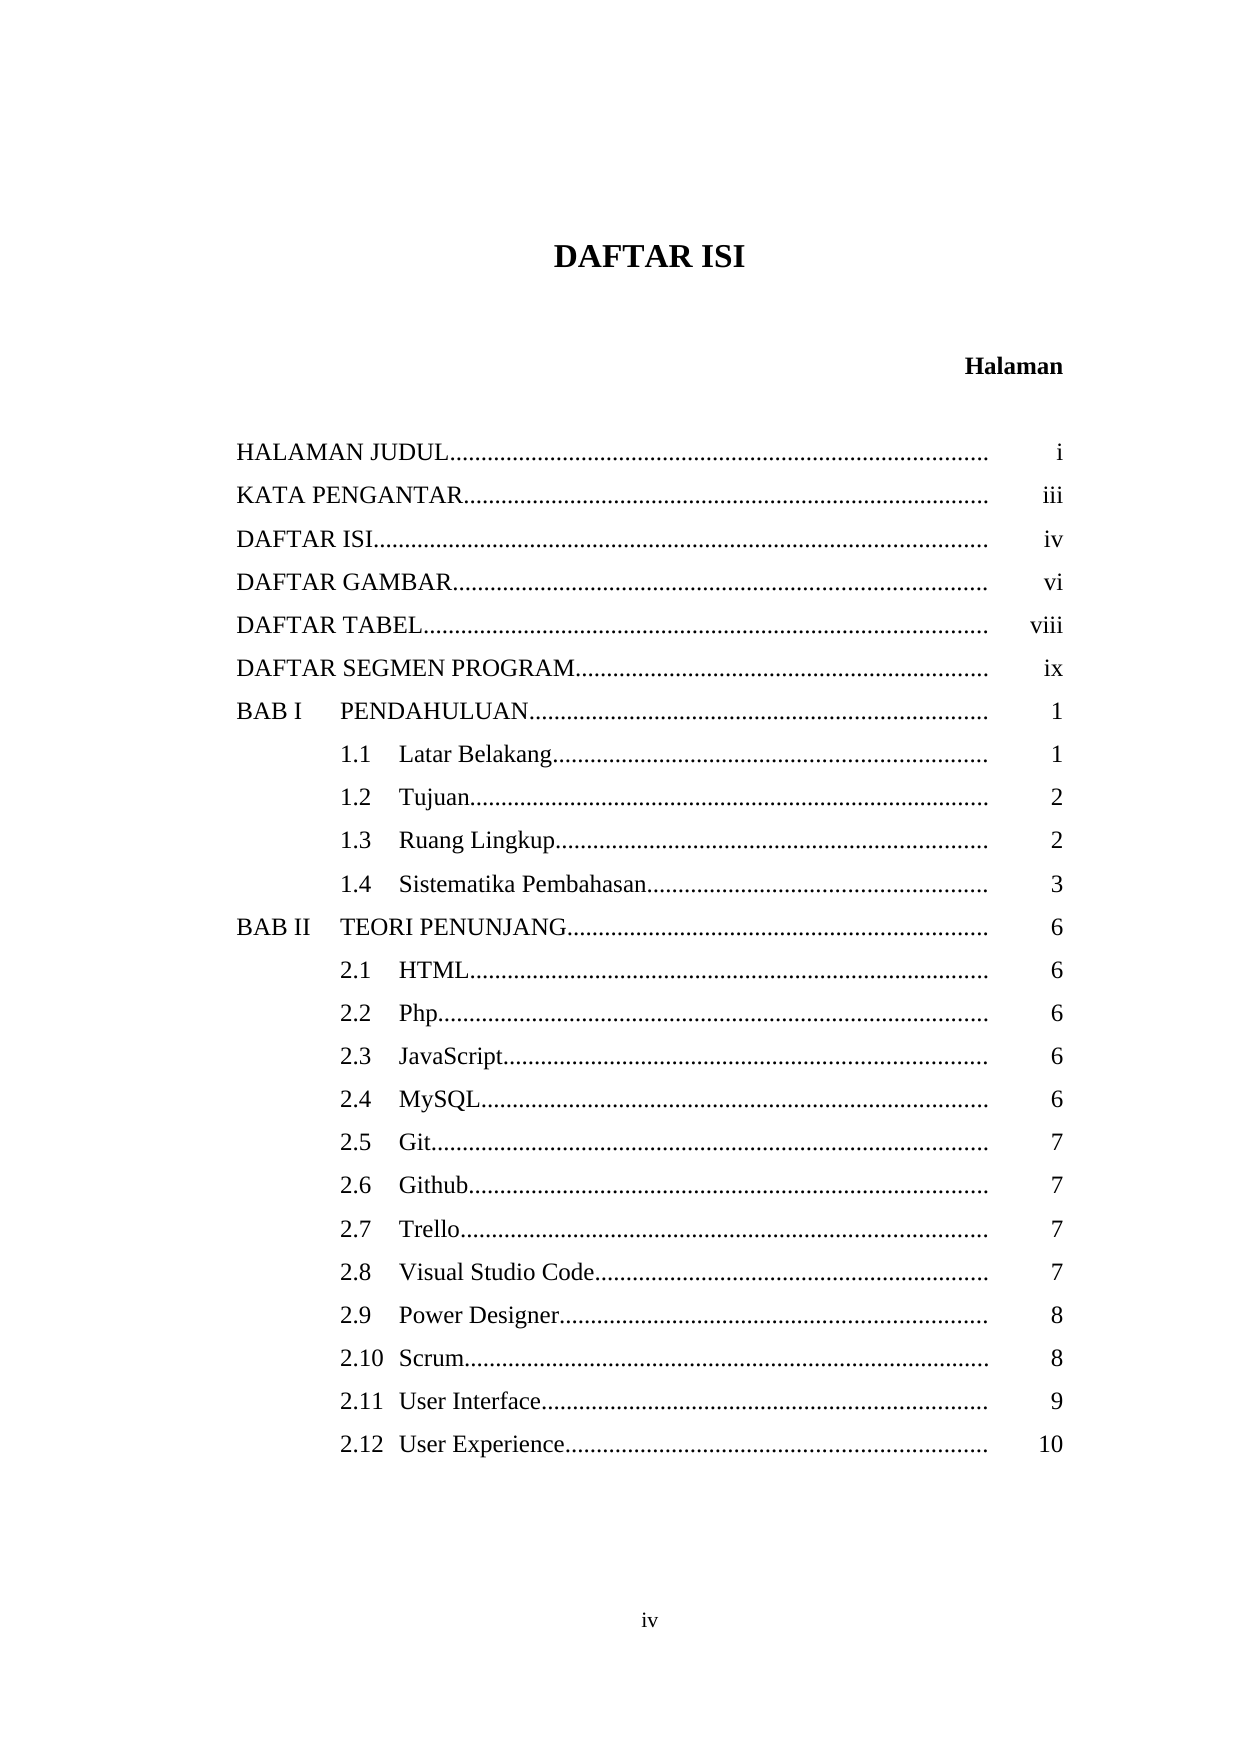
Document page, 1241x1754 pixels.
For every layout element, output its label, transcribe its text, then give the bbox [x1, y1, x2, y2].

text DAFTAR ISI [236, 236, 1063, 274]
text 1.1 Latar Belakang 1 [236, 739, 1063, 768]
text 2.6 Github 7 [236, 1171, 1063, 1199]
text 2.1 HTML 6 [236, 955, 1063, 984]
text DAFTAR TABEL viii [236, 610, 1063, 639]
text DAFTAR ISI iv [236, 524, 1063, 552]
text DAFTAR SEGMEN PROGRAM ix [236, 653, 1063, 682]
text 1.3 Ruang Lingkup 2 [236, 826, 1063, 854]
text 1.2 Tujuan 2 [236, 782, 1063, 811]
text 2.8 Visual Studio Code 7 [236, 1257, 1063, 1286]
text 2.12 User Experience 10 [236, 1429, 1063, 1458]
text BAB II TEORI PENUNJANG 6 [236, 912, 1063, 941]
text DAFTAR GAMBAR vi [236, 567, 1063, 596]
text 2.2 Php 6 [236, 998, 1063, 1027]
text 2.5 Git 7 [236, 1127, 1063, 1156]
text KATA PENGANTAR iii [236, 481, 1063, 509]
text 2.4 MySQL 6 [236, 1084, 1063, 1113]
text 2.10 Scrum 8 [236, 1343, 1063, 1372]
text 1.4 Sistematika Pembahasan 3 [236, 869, 1063, 897]
text 2.11 User Interface 9 [236, 1386, 1063, 1415]
text 2.7 Trello 7 [236, 1214, 1063, 1242]
text Halaman [236, 351, 1063, 380]
text 2.9 Power Designer 8 [236, 1300, 1063, 1329]
text 2.3 JavaScript 6 [236, 1041, 1063, 1070]
text BAB I PENDAHULUAN 1 [236, 696, 1063, 725]
text HALAMAN JUDUL i [236, 437, 1063, 466]
